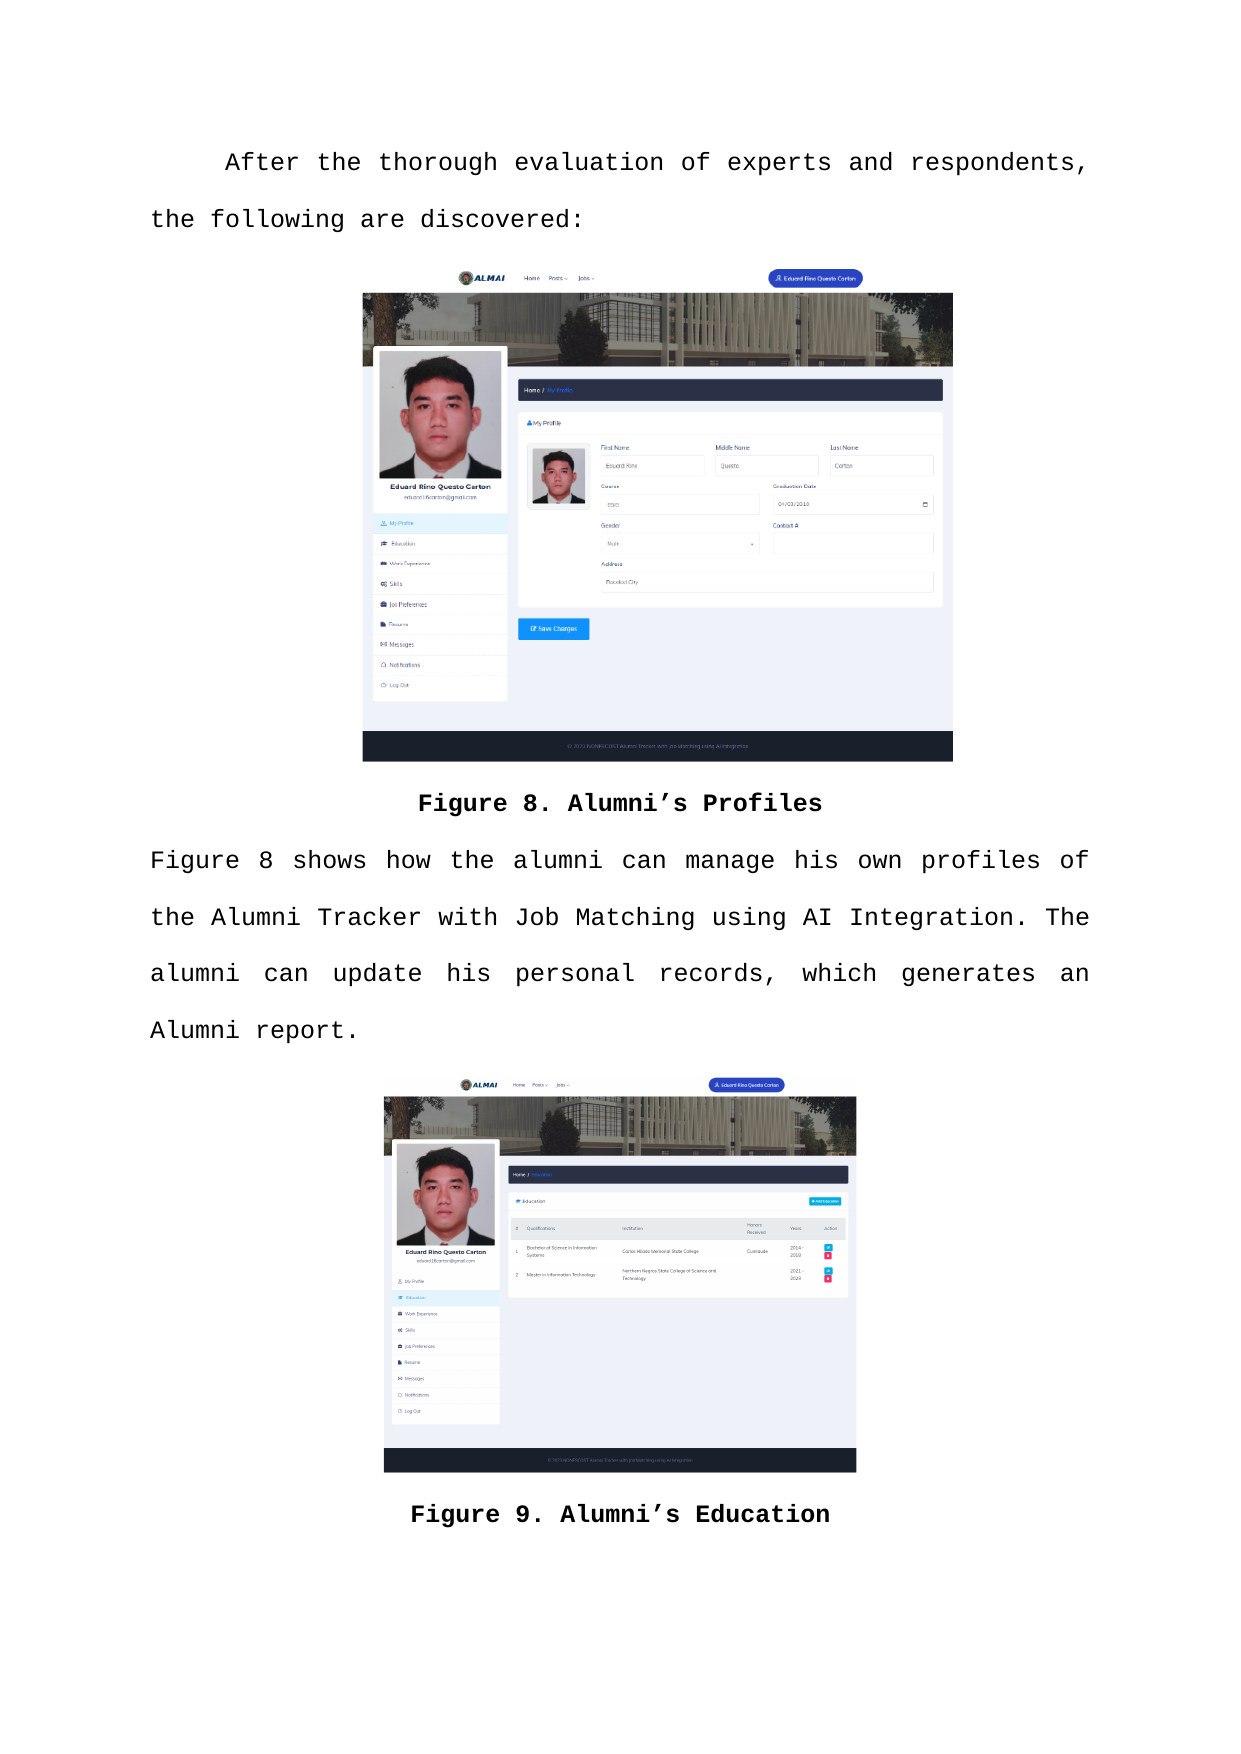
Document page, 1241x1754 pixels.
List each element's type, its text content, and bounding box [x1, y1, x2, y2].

picture [362, 263, 953, 762]
text Figure 9. Alumni’s Education [150, 1502, 1090, 1530]
picture [383, 1074, 857, 1473]
text After the thorough evaluation of experts and respondents, the following are discovered: [150, 150, 1090, 235]
text Figure 8. Alumni’s Profiles [150, 791, 1090, 819]
text Figure 8 shows how the alumni can manage his own profiles of the Alumni Tracker with Job Matching using AI Integration. The alumni can update his personal records, which generates an Alumni report. [150, 847, 1090, 1046]
